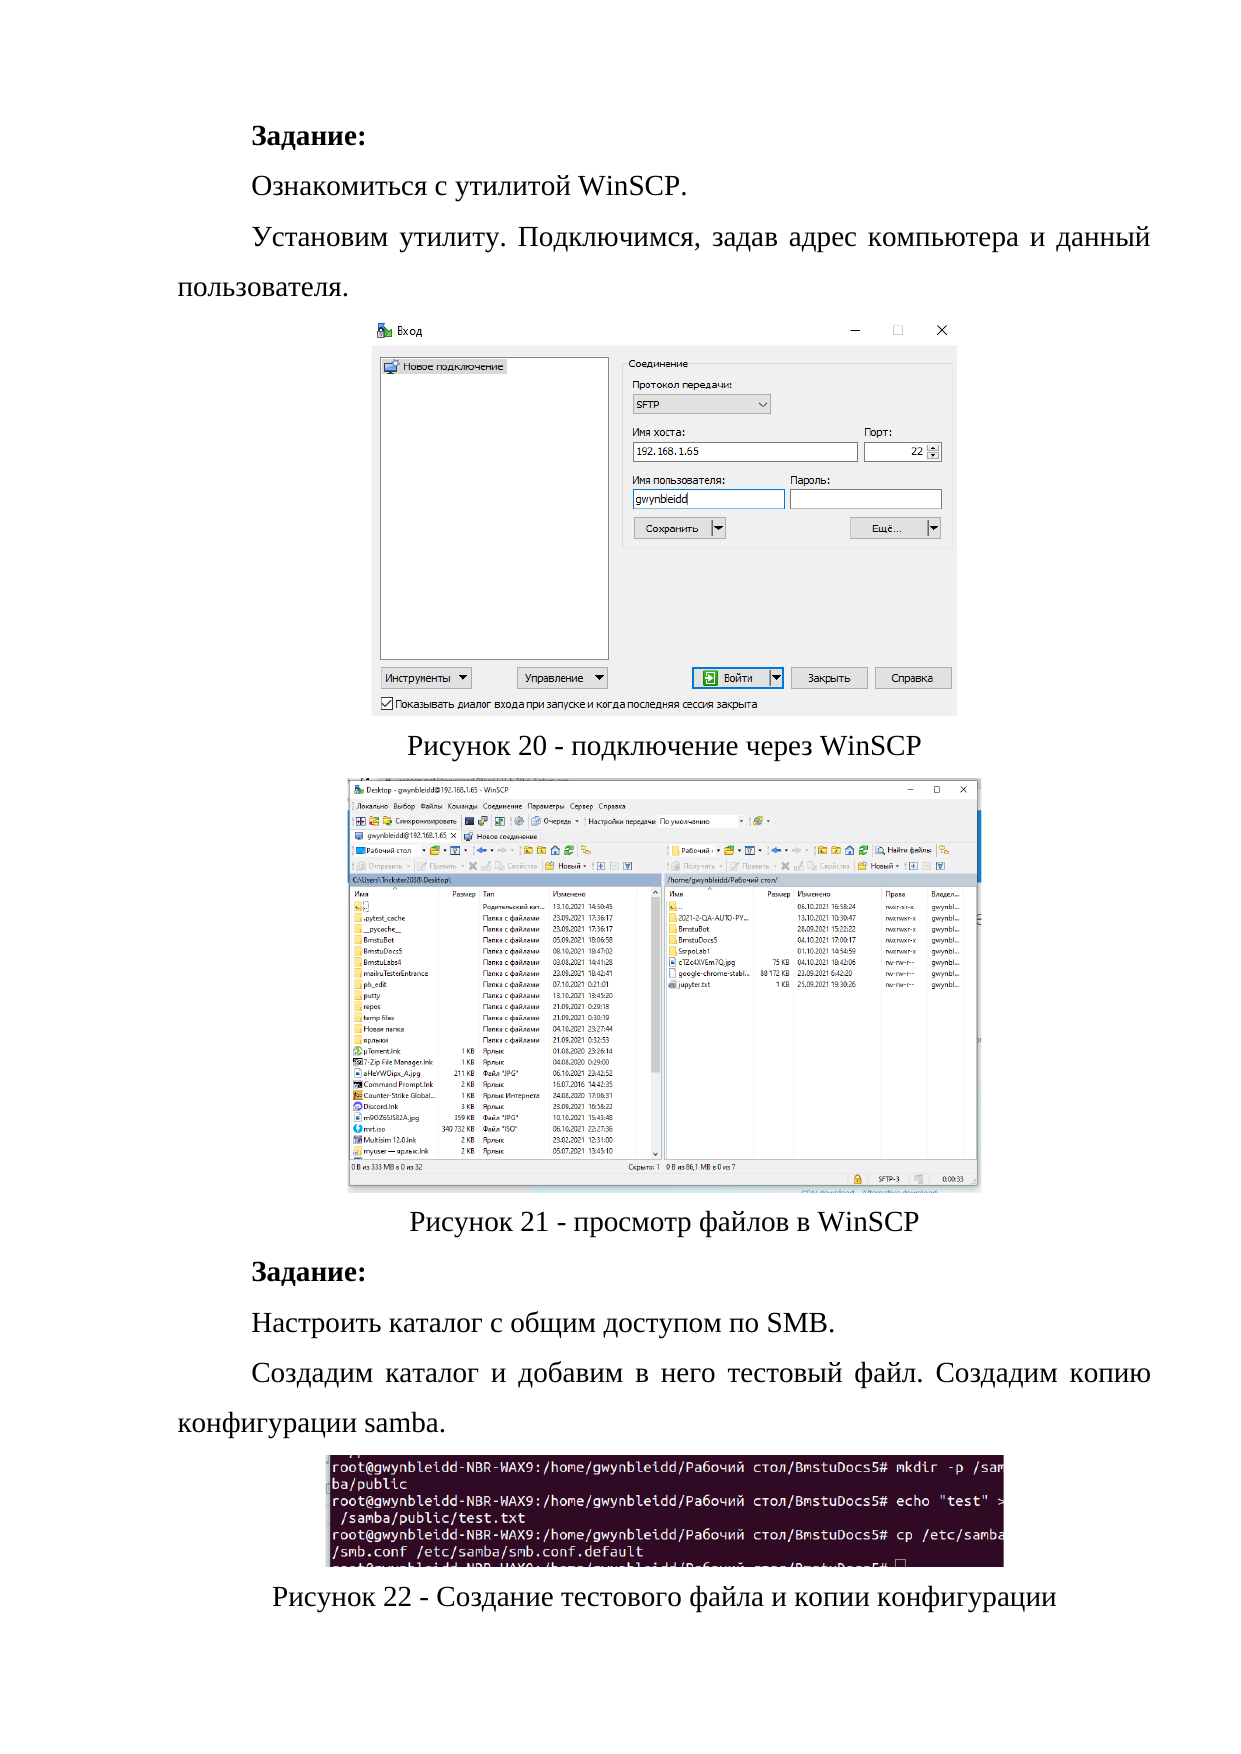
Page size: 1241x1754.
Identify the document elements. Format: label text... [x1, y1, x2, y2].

picture [371, 319, 958, 716]
picture [325, 1455, 1004, 1567]
text Создадим каталог и добавим в него тестовый файл. Создадим копию конфигурации samba. [177, 1355, 1152, 1439]
text Настроить каталог с общим доступом по SMB. [177, 1305, 1152, 1338]
text Рисунок 22 - Создание тестового файла и копии конфигурации [177, 1579, 1152, 1612]
text Задание: [177, 118, 1152, 152]
text Установим утилиту. Подключимся, задав адрес компьютера и данный пользователя. [177, 219, 1152, 303]
text Рисунок 21 - просмотр файлов в WinSCP [177, 1204, 1152, 1238]
text Ознакомиться с утилитой WinSCP. [177, 168, 1152, 202]
text Рисунок 20 - подключение через WinSCP [177, 728, 1152, 761]
picture [347, 778, 982, 1193]
text Задание: [177, 1254, 1152, 1288]
